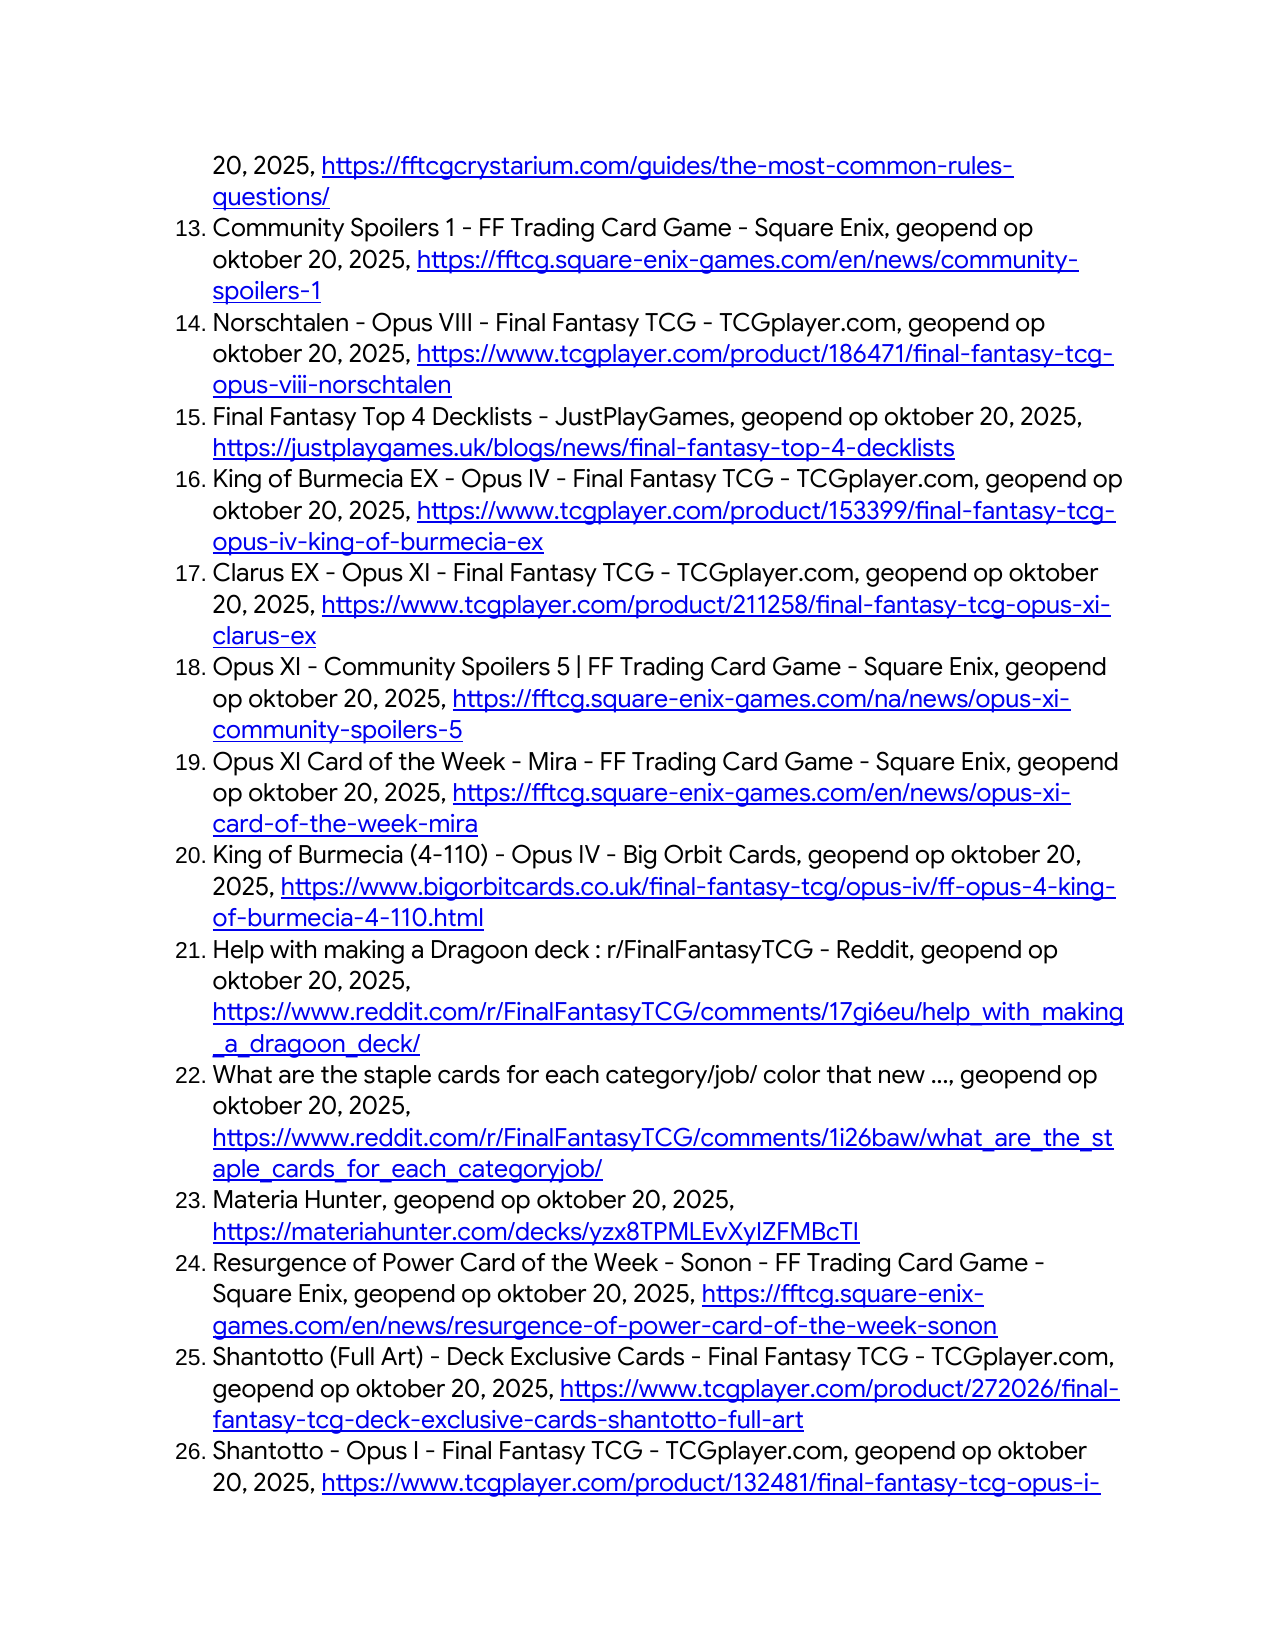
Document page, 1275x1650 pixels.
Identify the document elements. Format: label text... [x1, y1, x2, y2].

list Opus XI Card of the Week - Mira - FF Trading Card Game - Square Enix, geopend op oktober 20, 2025, https://fftcg.square-enix-games.com/en/news/opus-xi-card-of-the-week-mira [175, 746, 1125, 840]
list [175, 1436, 1125, 1498]
list Norschtalen - Opus VIII - Final Fantasy TCG - TCGplayer.com, geopend op oktober 20, 2025, https://www.tcgplayer.com/product/186471/final-fantasy-tcg-opus-viii-norschtalen [175, 307, 1125, 401]
list Shantotto (Full Art) - Deck Exclusive Cards - Final Fantasy TCG - TCGplayer.com, geopend op oktober 20, 2025, https://www.tcgplayer.com/product/272026/final-fantasy-tcg-deck-exclusive-cards-shantotto-full-art [175, 1341, 1125, 1436]
list Clarus EX - Opus XI - Final Fantasy TCG - TCGplayer.com, geopend op oktober 20, 2025, https://www.tcgplayer.com/product/211258/final-fantasy-tcg-opus-xi-clarus-ex [175, 558, 1125, 652]
list Resurgence of Power Card of the Week - Sonon - FF Trading Card Game - Square Enix, geopend op oktober 20, 2025, https://fftcg.square-enix-games.com/en/news/resurgence-of-power-card-of-the-week-sonon [175, 1247, 1125, 1341]
list What are the staple cards for each category/job/ color that new ..., geopend op oktober 20, 2025, https://www.reddit.com/r/FinalFantasyTCG/comments/1i26baw/what_are_the_staple_cards_for_each_categoryjob/ [175, 1059, 1125, 1185]
list Opus XI - Community Spoilers 5 | FF Trading Card Game - Square Enix, geopend op oktober 20, 2025, https://fftcg.square-enix-games.com/na/news/opus-xi-community-spoilers-5 [175, 652, 1125, 746]
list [175, 150, 1125, 213]
list Final Fantasy Top 4 Decklists - JustPlayGames, geopend op oktober 20, 2025, https://justplaygames.uk/blogs/news/final-fantasy-top-4-decklists [175, 401, 1125, 463]
list Materia Hunter, geopend op oktober 20, 2025, https://materiahunter.com/decks/yzx8TPMLEvXyIZFMBcTI [175, 1185, 1125, 1247]
list King of Burmecia (4-110) - Opus IV - Big Orbit Cards, geopend op oktober 20, 2025, https://www.bigorbitcards.co.uk/final-fantasy-tcg/opus-iv/ff-opus-4-king-of-burmecia-4-110.html [175, 840, 1125, 934]
list Help with making a Dragoon deck : r/FinalFantasyTCG - Reddit, geopend op oktober 20, 2025, https://www.reddit.com/r/FinalFantasyTCG/comments/17gi6eu/help_with_making_a_dragoon_deck/ [175, 934, 1125, 1059]
list Community Spoilers 1 - FF Trading Card Game - Square Enix, geopend op oktober 20, 2025, https://fftcg.square-enix-games.com/en/news/community-spoilers-1 [175, 213, 1125, 307]
list King of Burmecia EX - Opus IV - Final Fantasy TCG - TCGplayer.com, geopend op oktober 20, 2025, https://www.tcgplayer.com/product/153399/final-fantasy-tcg-opus-iv-king-of-burmecia-ex [175, 463, 1125, 558]
